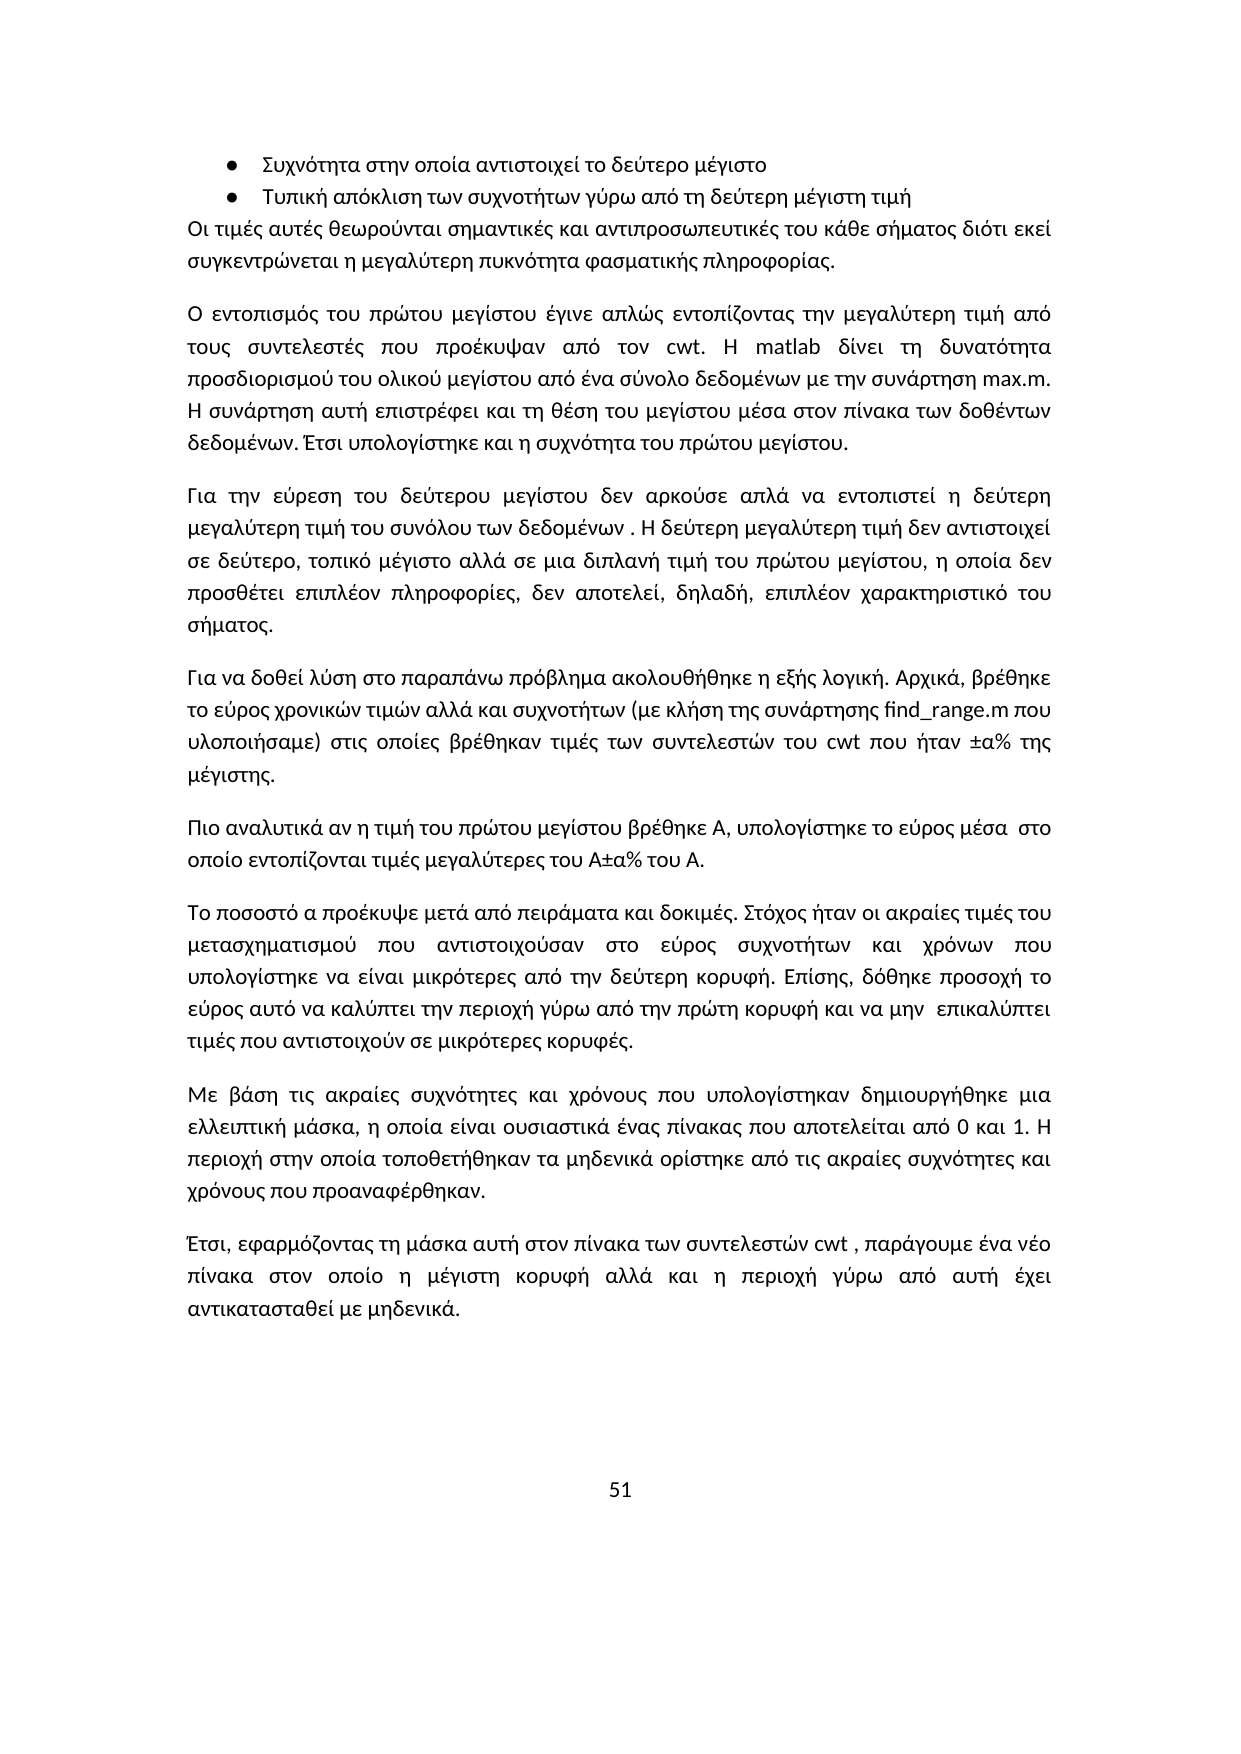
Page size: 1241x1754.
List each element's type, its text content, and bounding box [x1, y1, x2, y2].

text Οι τιμές αυτές θεωρούνται σημαντικές και αντιπροσωπευτικές του κάθε σήματος διότι εκεί συγκεντρώνεται η μεγαλύτερη πυκνότητα φασματικής πληροφορίας. [187, 214, 1053, 274]
text Με βάση τις ακραίες συχνότητες και χρόνους που υπολογίστηκαν δημιουργήθηκε μια ελλειπτική μάσκα, η οποία είναι ουσιαστικά ένας πίνακας που αποτελείται από 0 και 1. Η περιοχή στην οποία τοποθετήθηκαν τα μηδενικά ορίστηκε από τις ακραίες συχνότητες και χρόνους που προαναφέρθηκαν. [187, 1080, 1053, 1204]
text Ο εντοπισμός του πρώτου μεγίστου έγινε απλώς εντοπίζοντας την μεγαλύτερη τιμή από τους συντελεστές που προέκυψαν από τον cwt. Η matlab δίνει τη δυνατότητα προσδιορισμού του ολικού μεγίστου από ένα σύνολο δεδομένων με την συνάρτηση max.m. Η συνάρτηση αυτή επιστρέφει και τη θέση του μεγίστου μέσα στον πίνακα των δοθέντων δεδομένων. Έτσι υπολογίστηκε και η συχνότητα του πρώτου μεγίστου. [187, 299, 1053, 456]
text Για να δοθεί λύση στο παραπάνω πρόβλημα ακολουθήθηκε η εξής λογική. Αρχικά, βρέθηκε το εύρος χρονικών τιμών αλλά και συχνοτήτων (με κλήση της συνάρτησης find_range.m που υλοποιήσαμε) στις οποίες βρέθηκαν τιμές των συντελεστών του cwt που ήταν ±α% της μέγιστης. [187, 663, 1053, 788]
list Τυπική απόκλιση των συχνοτήτων γύρω από τη δεύτερη μέγιστη τιμή [225, 182, 1053, 210]
list Συχνότητα στην οποία αντιστοιχεί το δεύτερο μέγιστο [225, 150, 1053, 178]
text Έτσι, εφαρμόζοντας τη μάσκα αυτή στον πίνακα των συντελεστών cwt , παράγουμε ένα νέο πίνακα στον οποίο η μέγιστη κορυφή αλλά και η περιοχή γύρω από αυτή έχει αντικατασταθεί με μηδενικά. [187, 1229, 1053, 1322]
text Για την εύρεση του δεύτερου μεγίστου δεν αρκούσε απλά να εντοπιστεί η δεύτερη μεγαλύτερη τιμή του συνόλου των δεδομένων . Η δεύτερη μεγαλύτερη τιμή δεν αντιστοιχεί σε δεύτερο, τοπικό μέγιστο αλλά σε μια διπλανή τιμή του πρώτου μεγίστου, η οποία δεν προσθέτει επιπλέον πληροφορίες, δεν αποτελεί, δηλαδή, επιπλέον χαρακτηριστικό του σήματος. [187, 481, 1053, 638]
text Πιο αναλυτικά αν η τιμή του πρώτου μεγίστου βρέθηκε Α, υπολογίστηκε το εύρος μέσα στο οποίο εντοπίζονται τιμές μεγαλύτερες του Α±α% του Α. [187, 813, 1053, 873]
text Το ποσοστό α προέκυψε μετά από πειράματα και δοκιμές. Στόχος ήταν οι ακραίες τιμές του μετασχηματισμού που αντιστοιχούσαν στο εύρος συχνοτήτων και χρόνων που υπολογίστηκε να είναι μικρότερες από την δεύτερη κορυφή. Επίσης, δόθηκε προσοχή το εύρος αυτό να καλύπτει την περιοχή γύρω από την πρώτη κορυφή και να μην επικαλύπτει τιμές που αντιστοιχούν σε μικρότερες κορυφές. [187, 898, 1053, 1055]
